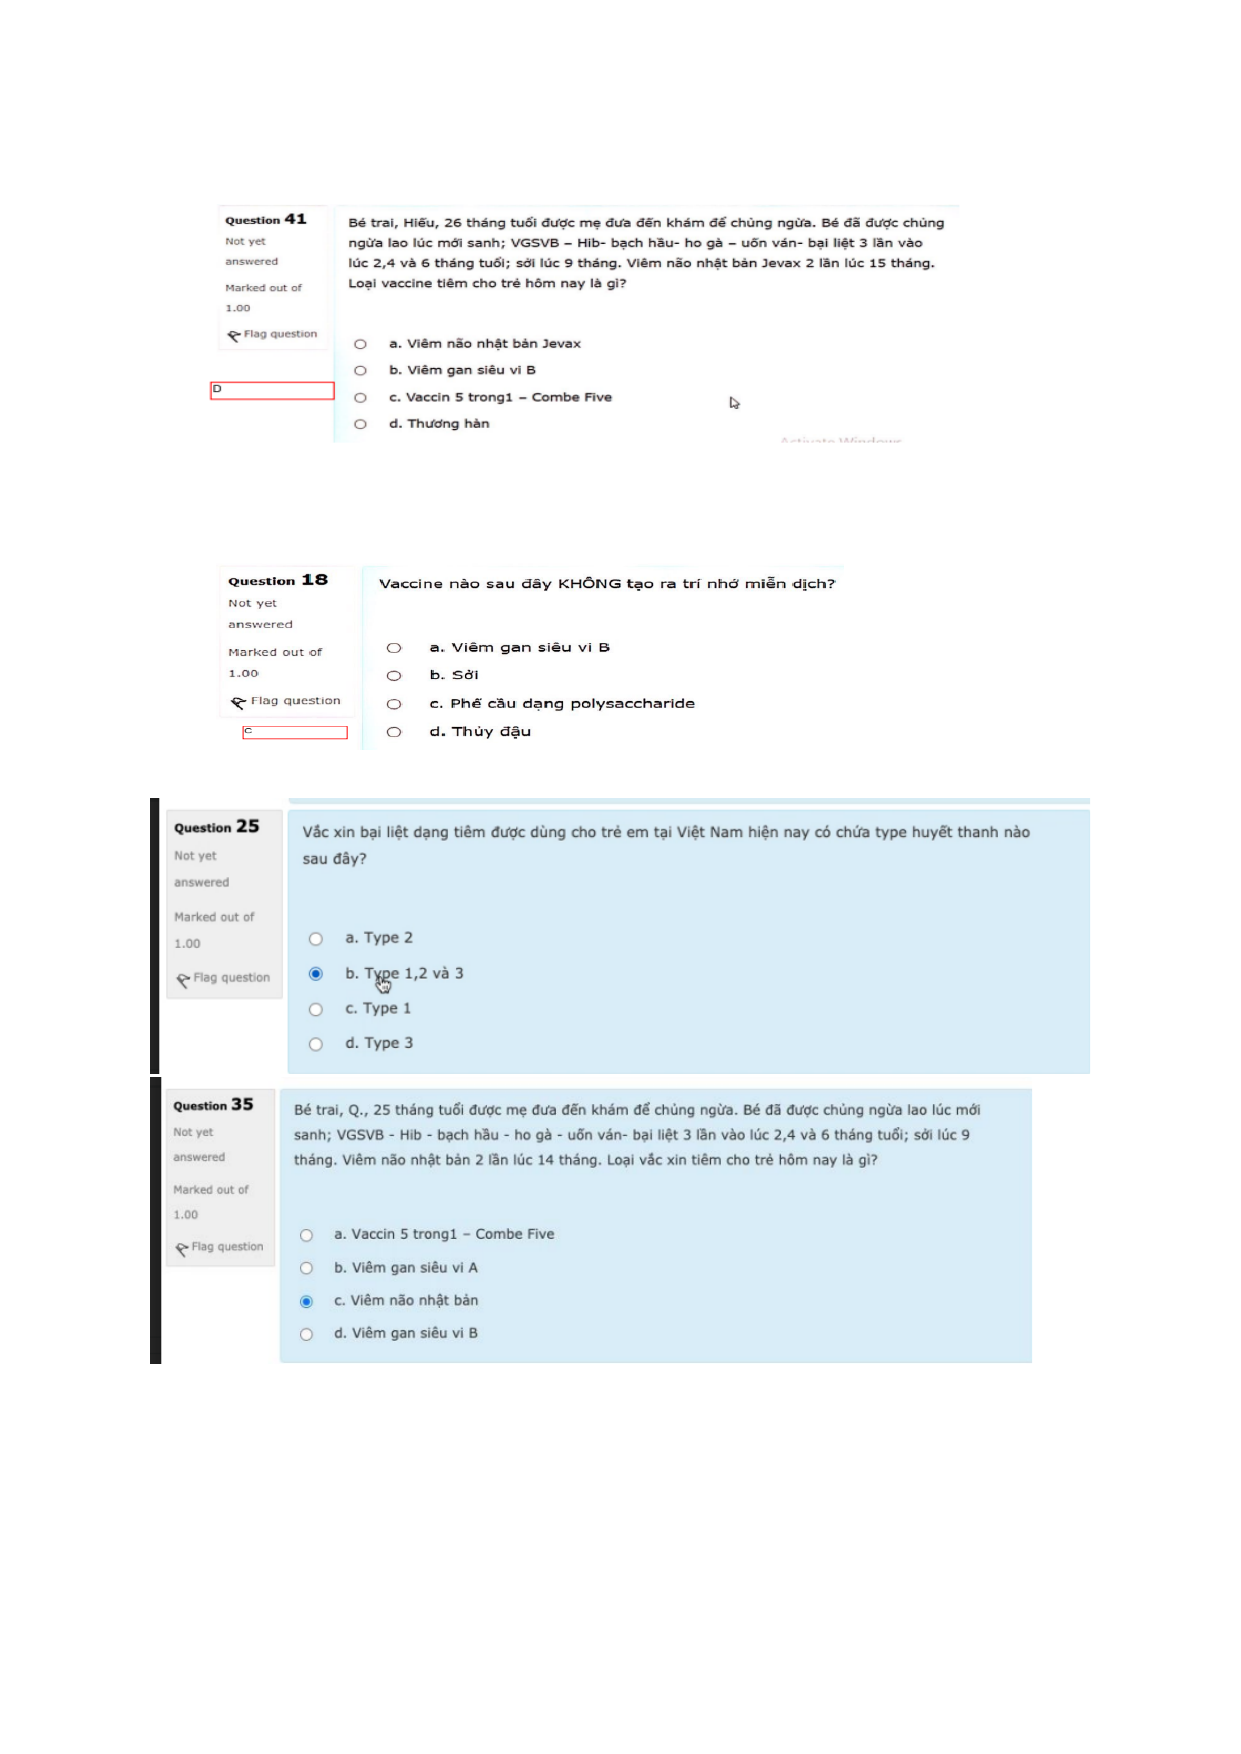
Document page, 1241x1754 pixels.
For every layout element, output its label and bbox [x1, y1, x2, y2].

picture [150, 150, 1068, 501]
picture [150, 1077, 1033, 1364]
picture [150, 503, 947, 796]
picture [150, 798, 1091, 1074]
